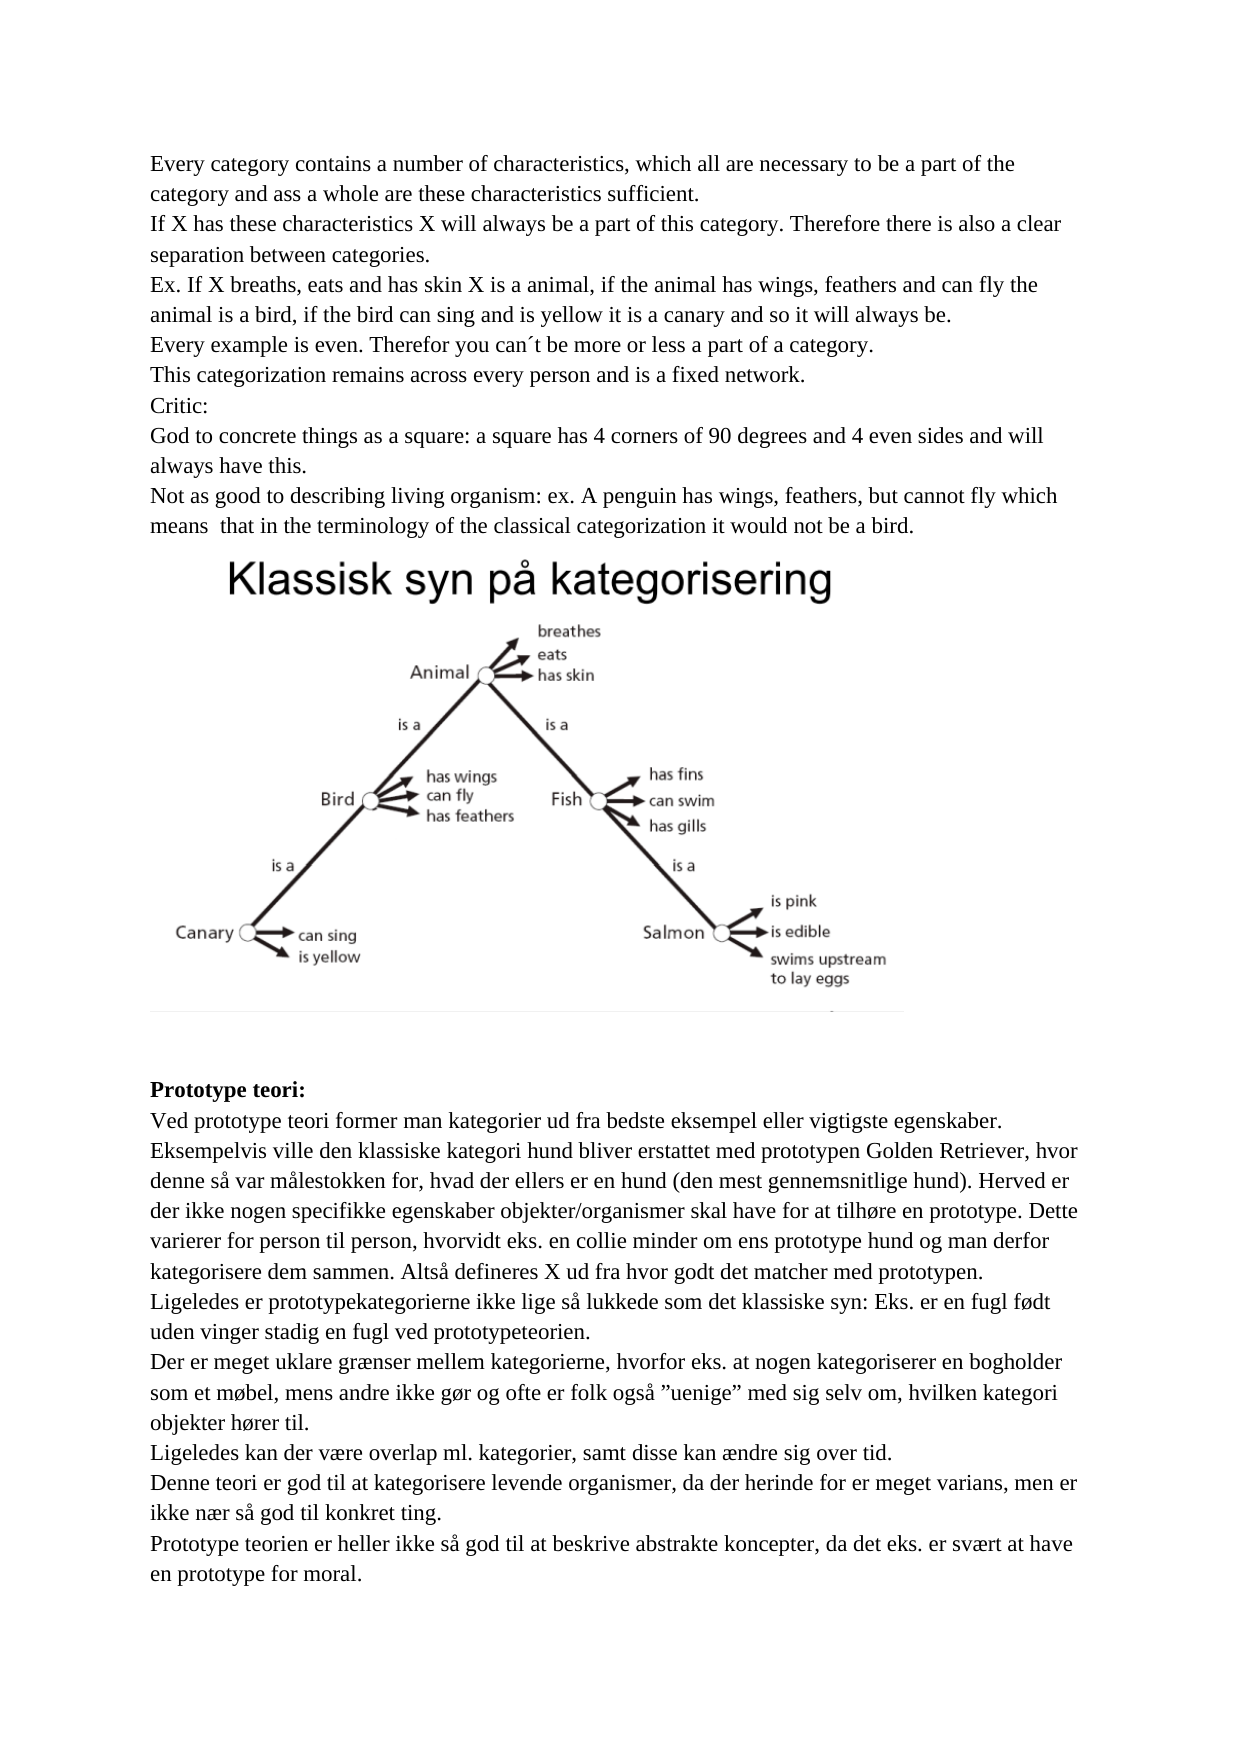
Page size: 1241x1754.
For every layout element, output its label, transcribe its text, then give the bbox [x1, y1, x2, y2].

text Ligeledes kan der være overlap ml. kategorier, samt disse kan ændre sig over tid. [150, 1439, 1090, 1465]
text Eksempelvis ville den klassiske kategori hund bliver erstattet med prototypen Golden Retriever, hvor denne så var målestokken for, hvad der ellers er en hund (den mest gennemsnitlige hund). Herved er der ikke nogen specifikke egenskaber objekter/organismer skal have for at tilhøre en prototype. Dette varierer for person til person, hvorvidt eks. en collie minder om ens prototype hund og man derfor kategorisere dem sammen. Altså defineres X ud fra hvor godt det matcher med prototypen. [150, 1137, 1090, 1284]
text Prototype teori: [150, 1077, 1090, 1103]
text Not as good to describing living organism: ex. A penguin has wings, feathers, but cannot fly which means that in the terminology of the classical categorization it would not be a bird. [150, 482, 1090, 539]
text Every example is even. Therefor you can´t be more or less a part of a category. [150, 331, 1090, 358]
text Critic: [150, 392, 1090, 418]
text Denne teori er god til at kategorisere levende organismer, da der herinde for er meget varians, men er ikke nær så god til konkret ting. [150, 1469, 1090, 1526]
text Ex. If X breaths, eats and has skin X is a animal, if the animal has wings, feathers and can fly the animal is a bird, if the bird can sing and is yellow it is a canary and so it will always be. [150, 271, 1090, 327]
text Ved prototype teori former man kategorier ud fra bedste eksempel eller vigtigste egenskaber. [150, 1107, 1090, 1133]
text If X has these characteristics X will always be a part of this category. Therefore there is also a clear separation between categories. [150, 210, 1090, 267]
text Der er meget uklare grænser mellem kategorierne, hvorfor eks. at nogen kategoriserer en bogholder som et møbel, mens andre ikke gør og ofte er folk også ”uenige” med sig selv om, hvilken kategori objekter hører til. [150, 1348, 1090, 1435]
text This categorization remains across every person and is a fixed network. [150, 361, 1090, 388]
text God to concrete things as a square: a square has 4 corners of 90 degrees and 4 even sides and will always have this. [150, 422, 1090, 478]
picture [150, 542, 904, 1013]
text Prototype teorien er heller ikke så god til at beskrive abstrakte koncepter, da det eks. er svært at have en prototype for moral. [150, 1530, 1090, 1586]
text Every category contains a number of characteristics, which all are necessary to be a part of the category and ass a whole are these characteristics sufficient. [150, 150, 1090, 207]
text Ligeledes er prototypekategorierne ikke lige så lukkede som det klassiske syn: Eks. er en fugl født uden vinger stadig en fugl ved prototypeteorien. [150, 1288, 1090, 1344]
